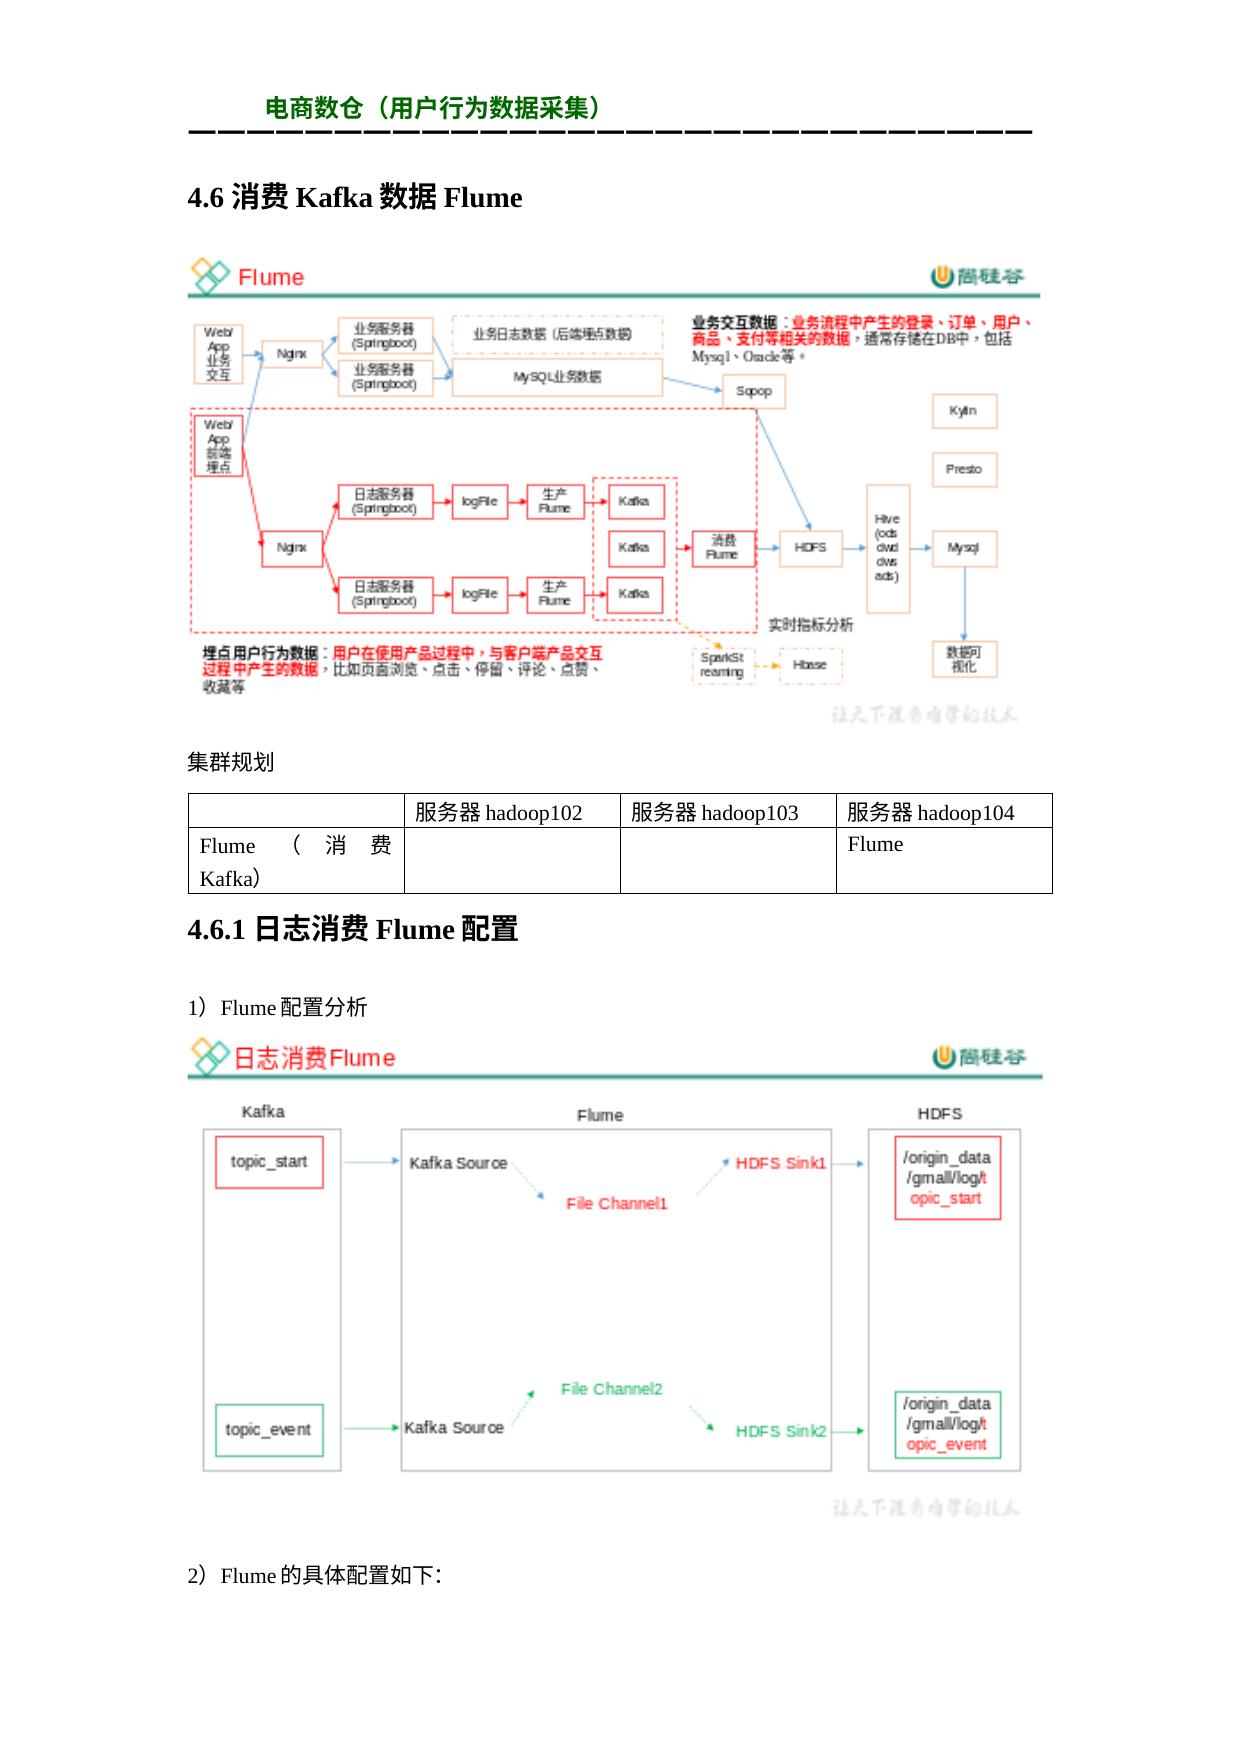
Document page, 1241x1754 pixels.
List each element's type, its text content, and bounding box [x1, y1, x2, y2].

table_header 服务器hadoop104 [837, 794, 1052, 827]
table_cell [405, 828, 620, 893]
table_cell [621, 828, 836, 893]
text 2）Flume的具体配置如下： [187, 1558, 1053, 1590]
text 1）Flume配置分析 [187, 989, 1053, 1022]
table_header 服务器hadoop102 [405, 794, 620, 827]
table_header [189, 794, 404, 827]
subtitle 4.6.1 日志消费Flume配置 [187, 894, 1053, 959]
subtitle 4.6 消费Kafka数据Flume [187, 162, 1053, 227]
table_cell Flume [837, 828, 1052, 893]
text 集群规划 [187, 745, 1053, 777]
table_cell Flume（消费Kafka） [189, 828, 404, 893]
table_header 服务器hadoop103 [621, 794, 836, 827]
